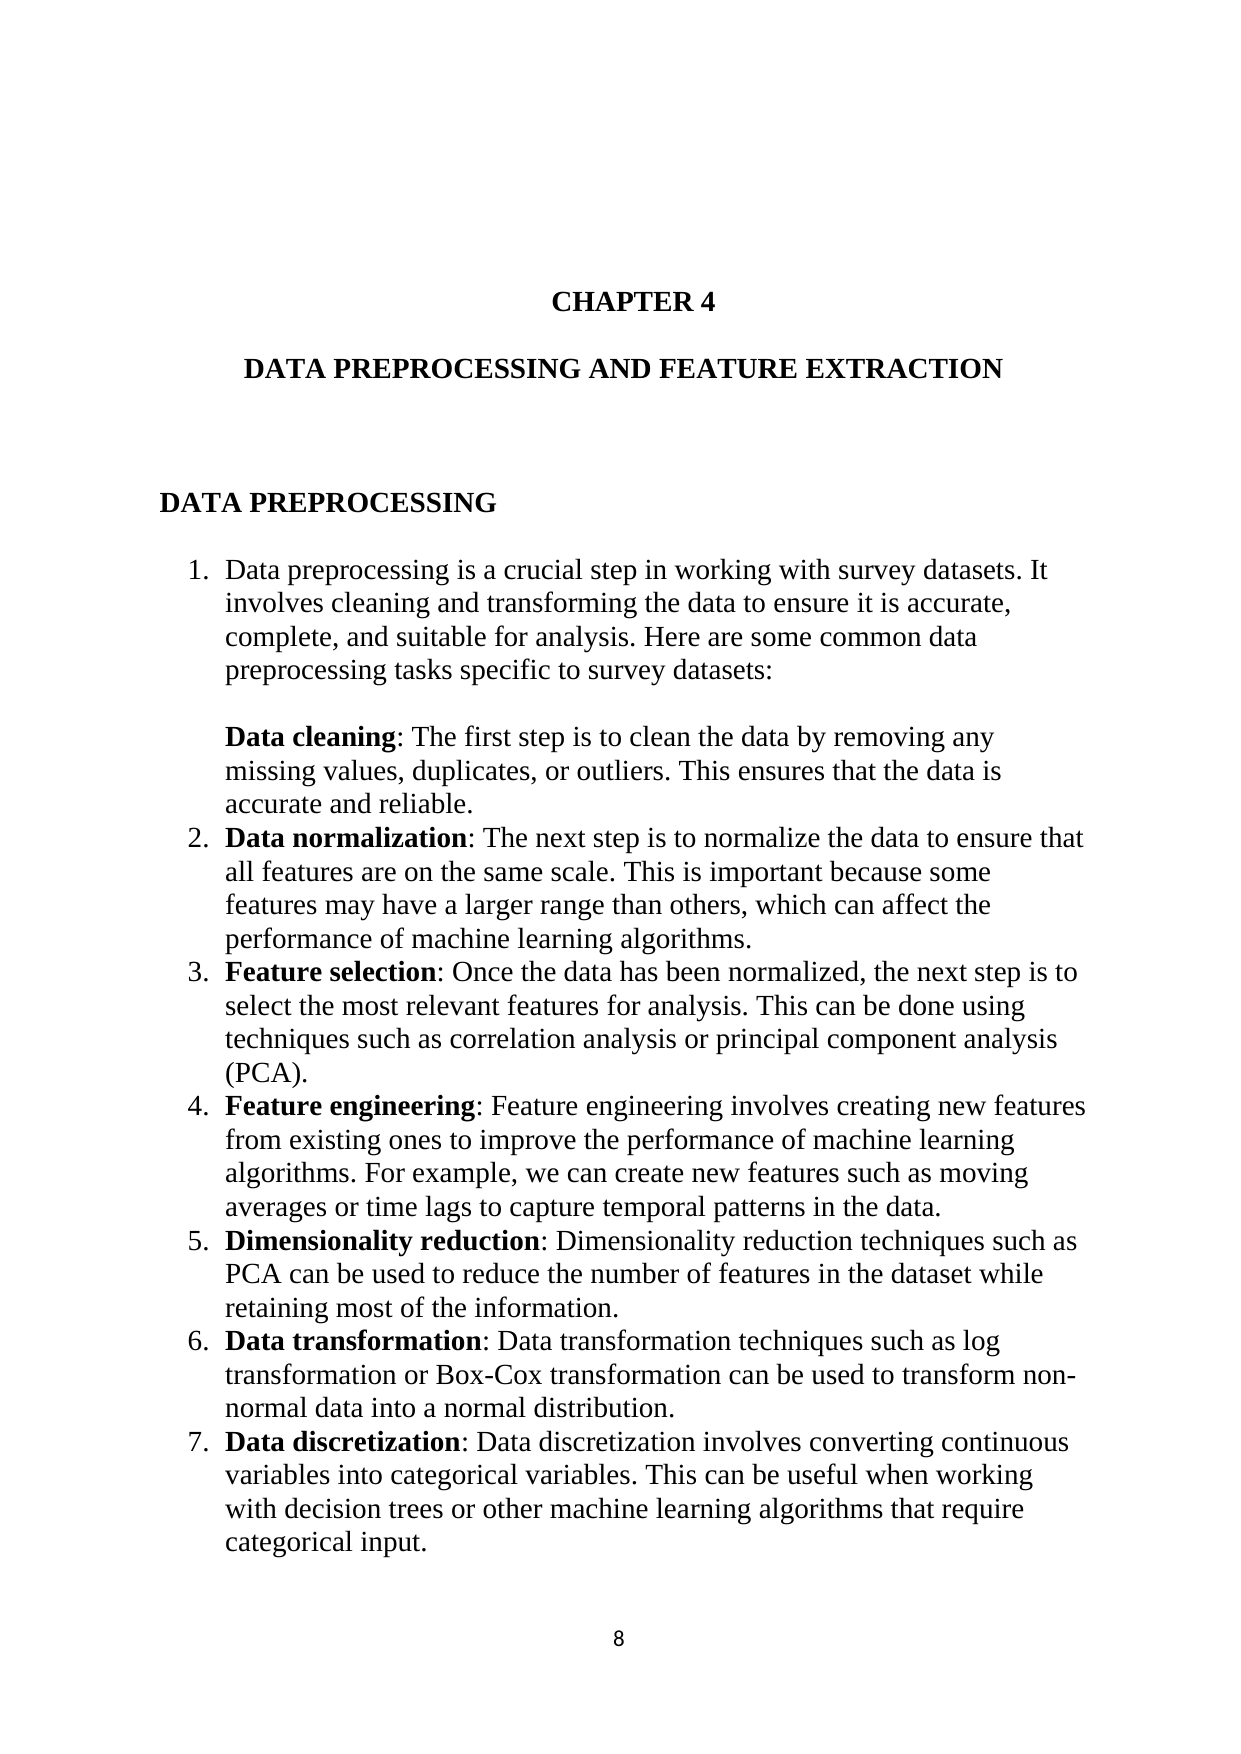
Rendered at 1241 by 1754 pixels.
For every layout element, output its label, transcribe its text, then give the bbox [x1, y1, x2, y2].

list Data transformation: Data transformation techniques such as log transformation or Box-Cox transformation can be used to transform non-normal data into a normal distribution. [187, 1323, 1087, 1424]
list Data normalization: The next step is to normalize the data to ensure that all features are on the same scale. This is important because some features may have a larger range than others, which can affect the performance of machine learning algorithms. [187, 820, 1087, 954]
list Feature engineering: Feature engineering involves creating new features from existing ones to improve the performance of machine learning algorithms. For example, we can create new features such as moving averages or time lags to capture temporal patterns in the data. [187, 1088, 1087, 1223]
text DATA PREPROCESSING [159, 485, 1085, 518]
list Data discretization: Data discretization involves converting continuous variables into categorical variables. This can be useful when working with decision trees or other machine learning algorithms that require categorical input. [187, 1424, 1087, 1558]
text CHAPTER 4 [150, 284, 1087, 317]
text DATA PREPROCESSING AND FEATURE EXTRACTION [159, 351, 1087, 384]
list Feature selection: Once the data has been normalized, the next step is to select the most relevant features for analysis. This can be done using techniques such as correlation analysis or principal component analysis (PCA). [187, 954, 1087, 1088]
list Dimensionality reduction: Dimensionality reduction techniques such as PCA can be used to reduce the number of features in the dataset while retaining most of the information. [187, 1223, 1087, 1323]
list Data preprocessing is a crucial step in working with survey datasets. It involves cleaning and transforming the data to ensure it is accurate, complete, and suitable for analysis. Here are some common data preprocessing tasks specific to survey datasets: Data cleaning: The first step is to clean the data by removing any missing values, duplicates, or outliers. This ensures that the data is accurate and reliable. [187, 552, 1087, 820]
